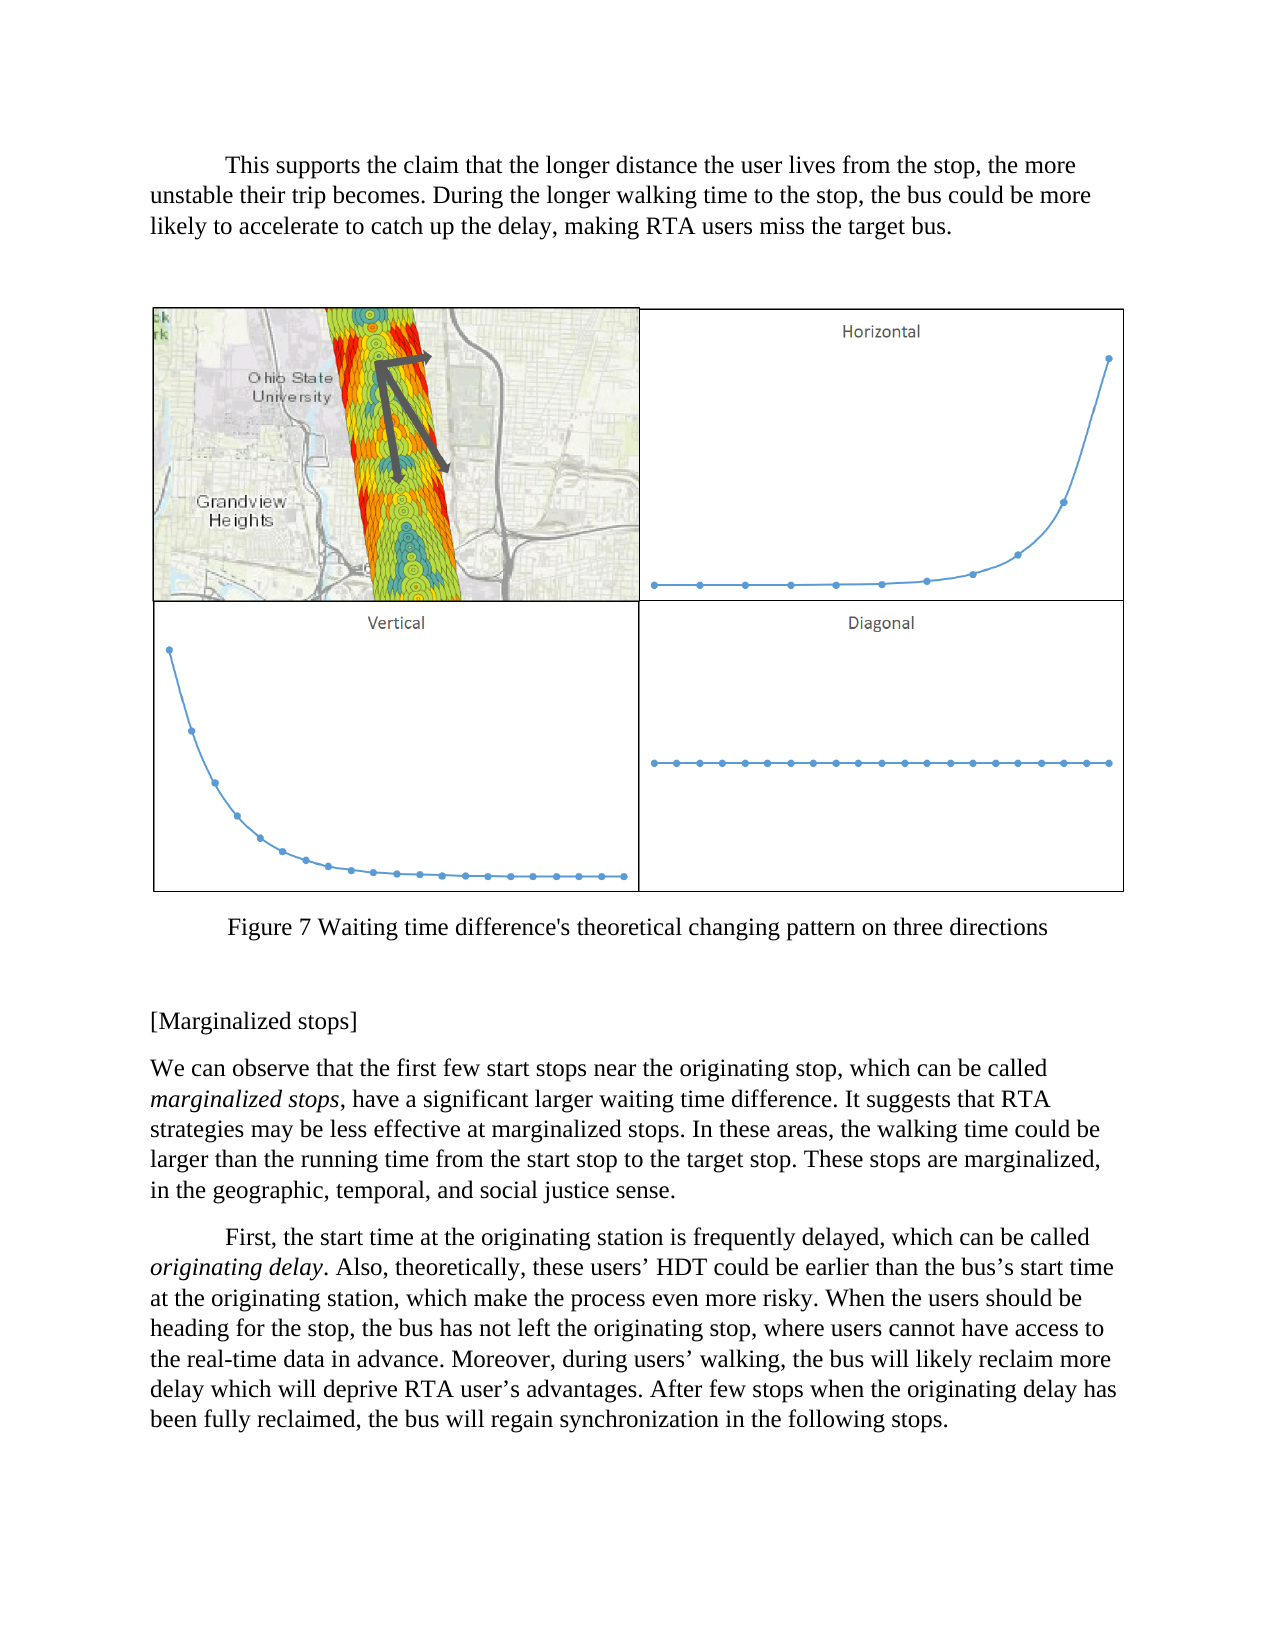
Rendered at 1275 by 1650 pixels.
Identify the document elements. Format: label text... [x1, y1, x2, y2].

text [Marginalized stops] [150, 1006, 1125, 1035]
text We can observe that the first few start stops near the originating stop, which can be called marginalized stops, have a significant larger waiting time difference. It suggests that RTA strategies may be less effective at marginalized stops. In these areas, the walking time could be larger than the running time from the start stop to the target stop. These stops are marginalized, in the geographic, temporal, and social justice sense. [150, 1053, 1125, 1204]
picture [150, 305, 1125, 894]
text First, the start time at the originating station is frequently delayed, which can be called originating delay. Also, theoretically, these users’ HDT could be earlier than the bus’s start time at the originating station, which make the process even more risky. When the users should be heading for the stop, the bus has not left the originating stop, where users cannot have access to the real-time data in advance. Moreover, during users’ walking, the bus will likely reclaim more delay which will deprive RTA user’s advantages. After few stops when the originating delay has been fully reclaimed, the bus will regain synchronization in the following stops. [150, 1222, 1125, 1433]
text This supports the claim that the longer distance the user lives from the stop, the more unstable their trip becomes. During the longer walking time to the stop, the bus could be more likely to accelerate to catch up the delay, making RTA users miss the target bus. [150, 150, 1125, 239]
text Figure 7 Waiting time difference's theoretical changing pattern on three directions [150, 912, 1125, 941]
